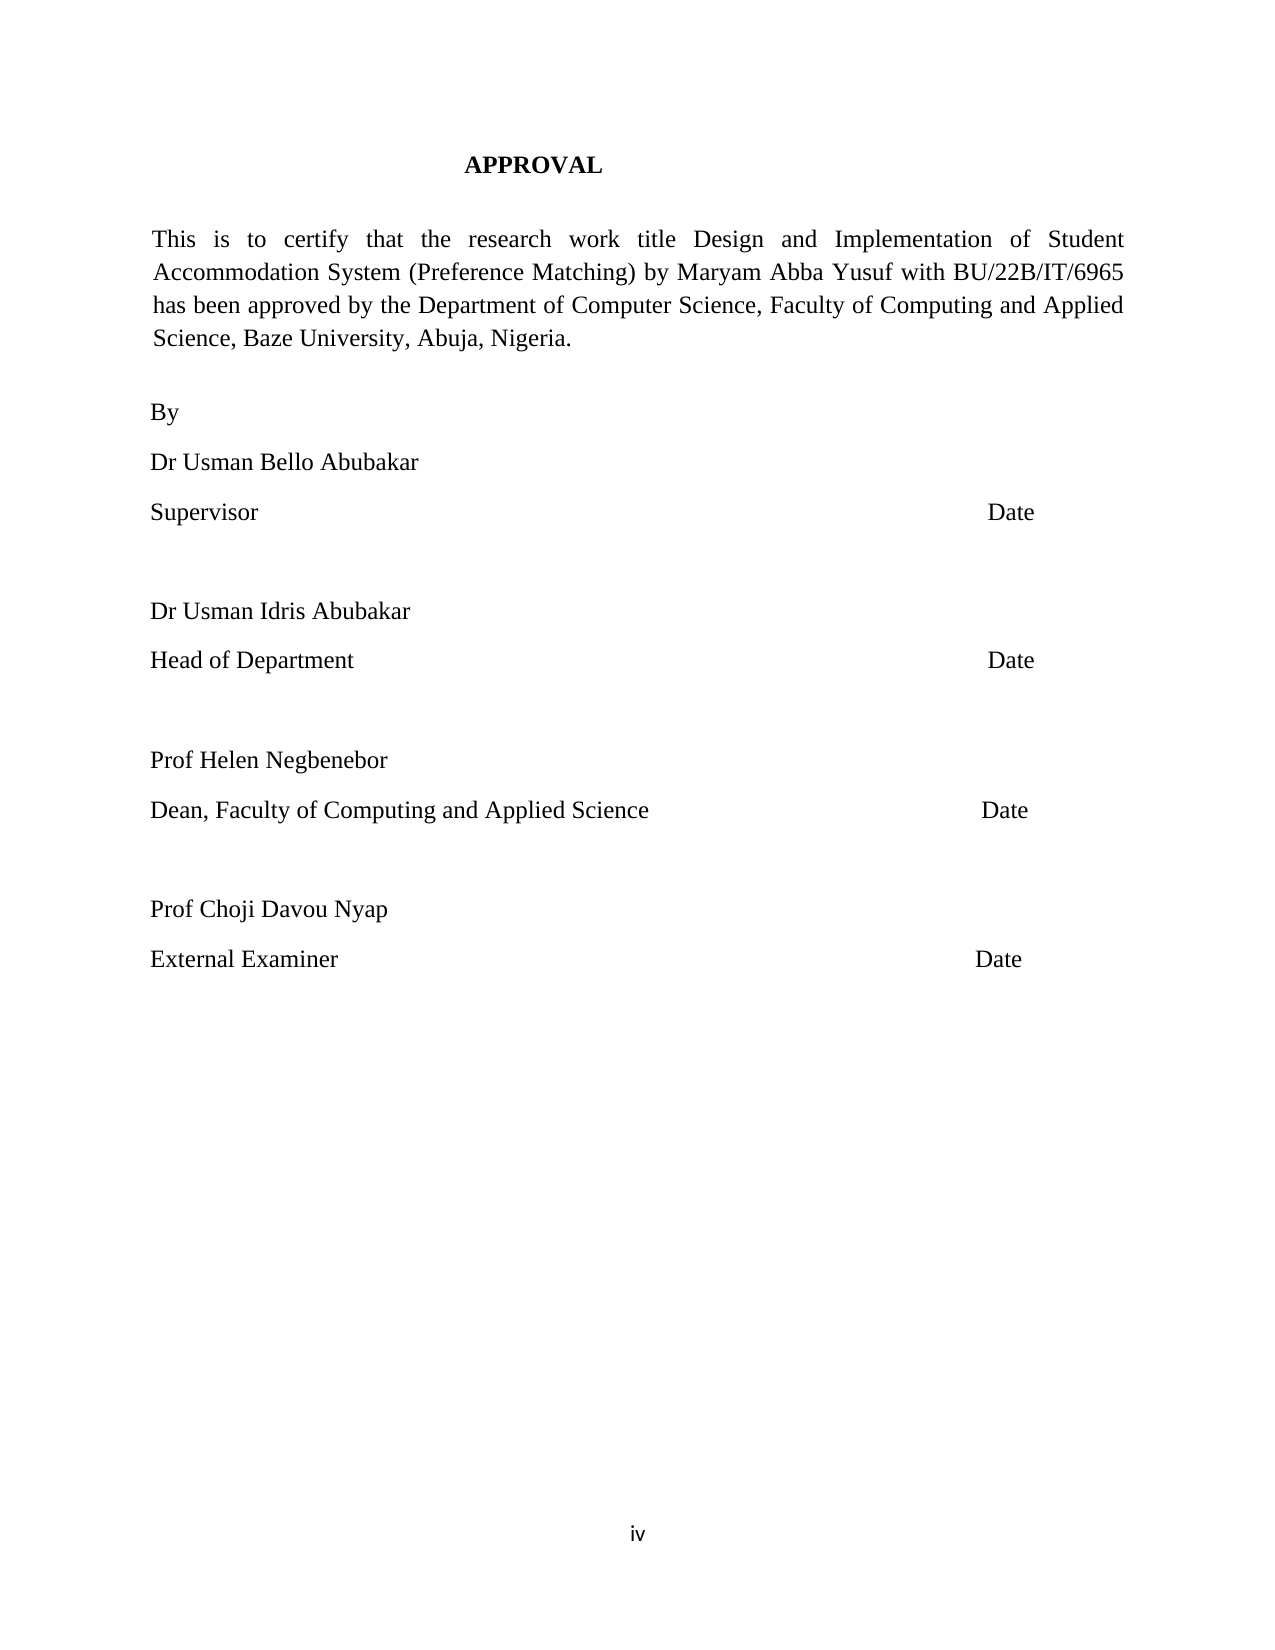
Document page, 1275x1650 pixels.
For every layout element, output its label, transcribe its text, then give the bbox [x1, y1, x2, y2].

text Dean, Faculty of Computing and Applied Science Date [150, 795, 1125, 823]
text External Examiner Date [150, 944, 1125, 972]
text Supervisor Date [150, 497, 1125, 525]
text Head of Department Date [150, 646, 1125, 674]
text Prof Choji Davou Nyap [150, 894, 1125, 923]
text Dr Usman Bello Abubakar [150, 447, 1125, 476]
text Dr Usman Idris Abubakar [150, 596, 1125, 625]
text Prof Helen Negbenebor [150, 745, 1125, 774]
subtitle APPROVAL [152, 150, 1125, 179]
text By [150, 397, 1125, 426]
subtitle This is to certify that the research work title Design and Implementation of Student Accommodation System (Preference Matching) by Maryam Abba Yusuf with BU/22B/IT/6965 has been approved by the Department of Computer Science, Faculty of Computing and Applied Science, Baze University, Abuja, Nigeria. [152, 224, 1125, 352]
